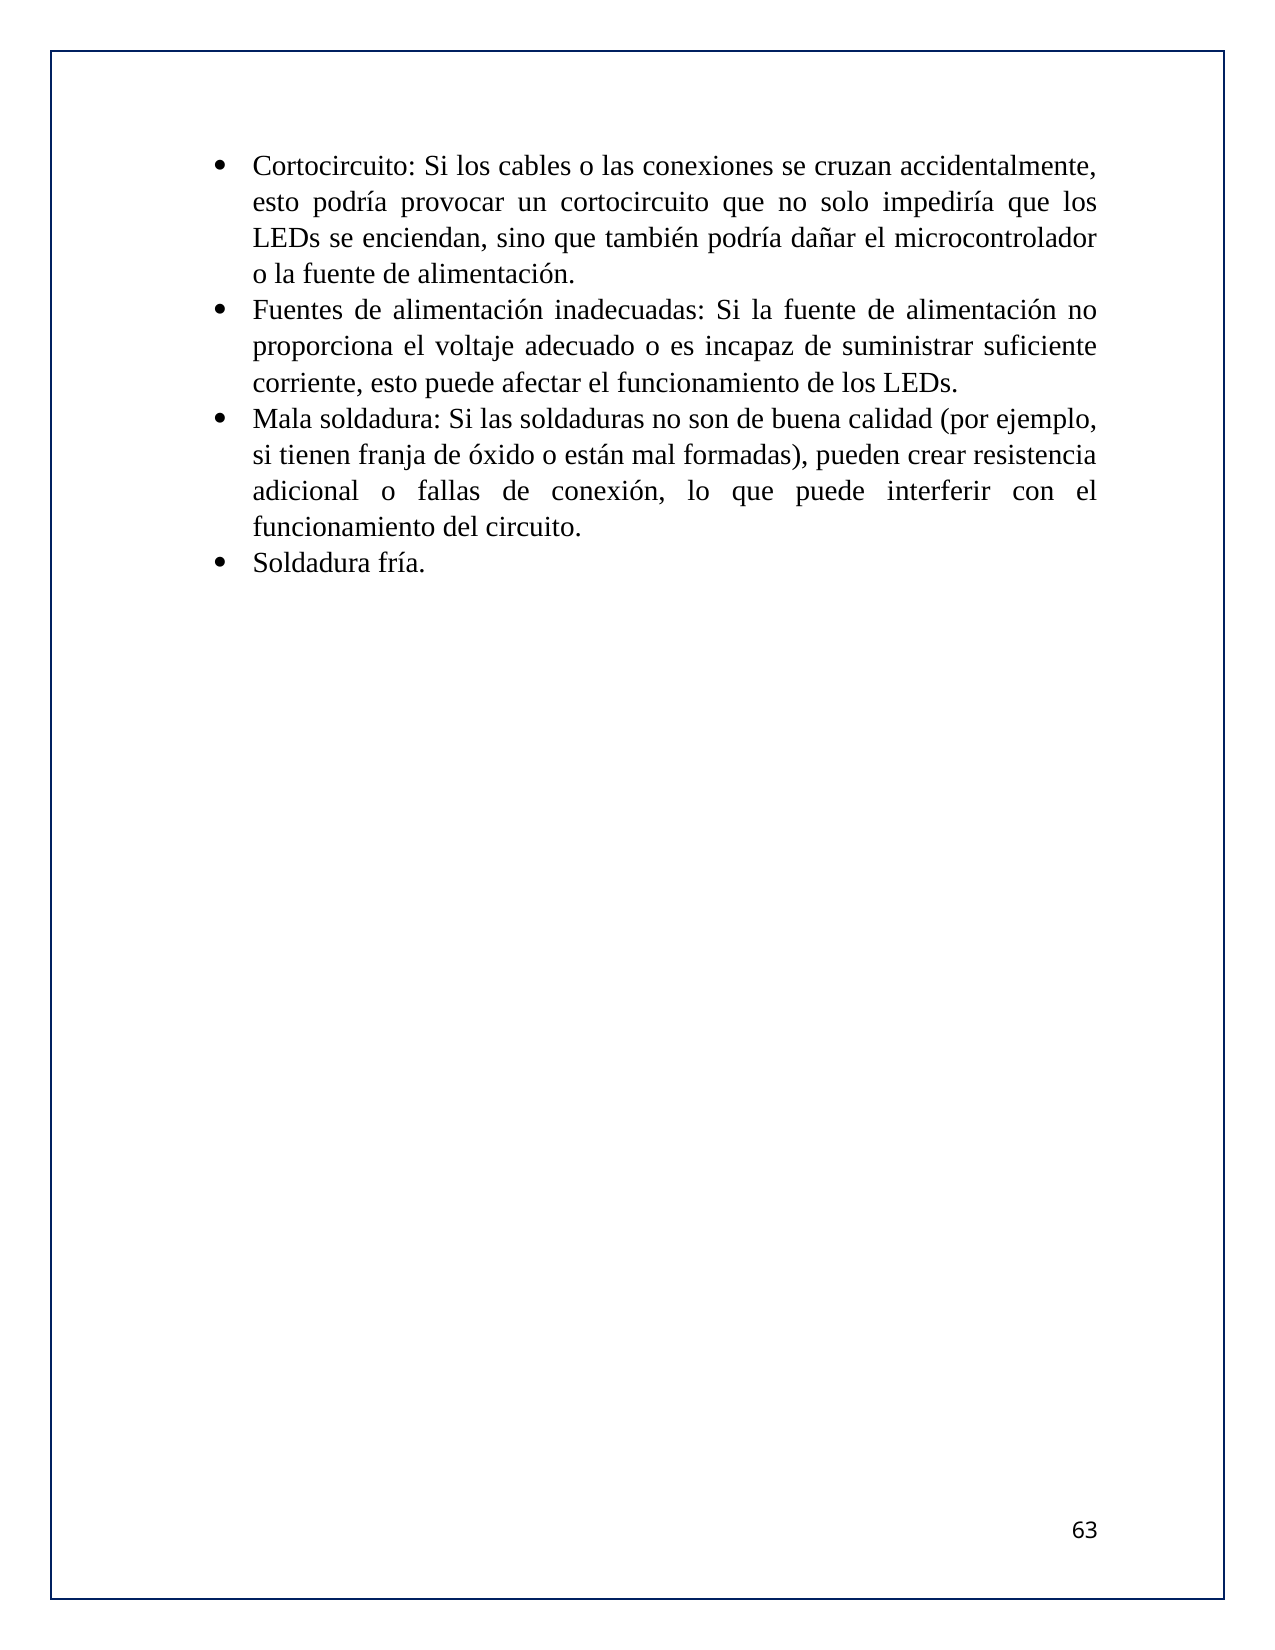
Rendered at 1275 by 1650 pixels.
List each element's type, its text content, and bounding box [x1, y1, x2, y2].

list Mala soldadura: Si las soldaduras no son de buena calidad (por ejemplo, si tienen franja de óxido o están mal formadas), pueden crear resistencia adicional o fallas de conexión, lo que puede interferir con el funcionamiento del circuito. [215, 401, 1098, 543]
list Cortocircuito: Si los cables o las conexiones se cruzan accidentalmente, esto podría provocar un cortocircuito que no solo impediría que los LEDs se enciendan, sino que también podría dañar el microcontrolador o la fuente de alimentación. [215, 148, 1098, 290]
list Fuentes de alimentación inadecuadas: Si la fuente de alimentación no proporciona el voltaje adecuado o es incapaz de suministrar suficiente corriente, esto puede afectar el funcionamiento de los LEDs. [215, 292, 1098, 398]
list Soldadura fría. [215, 546, 1098, 579]
